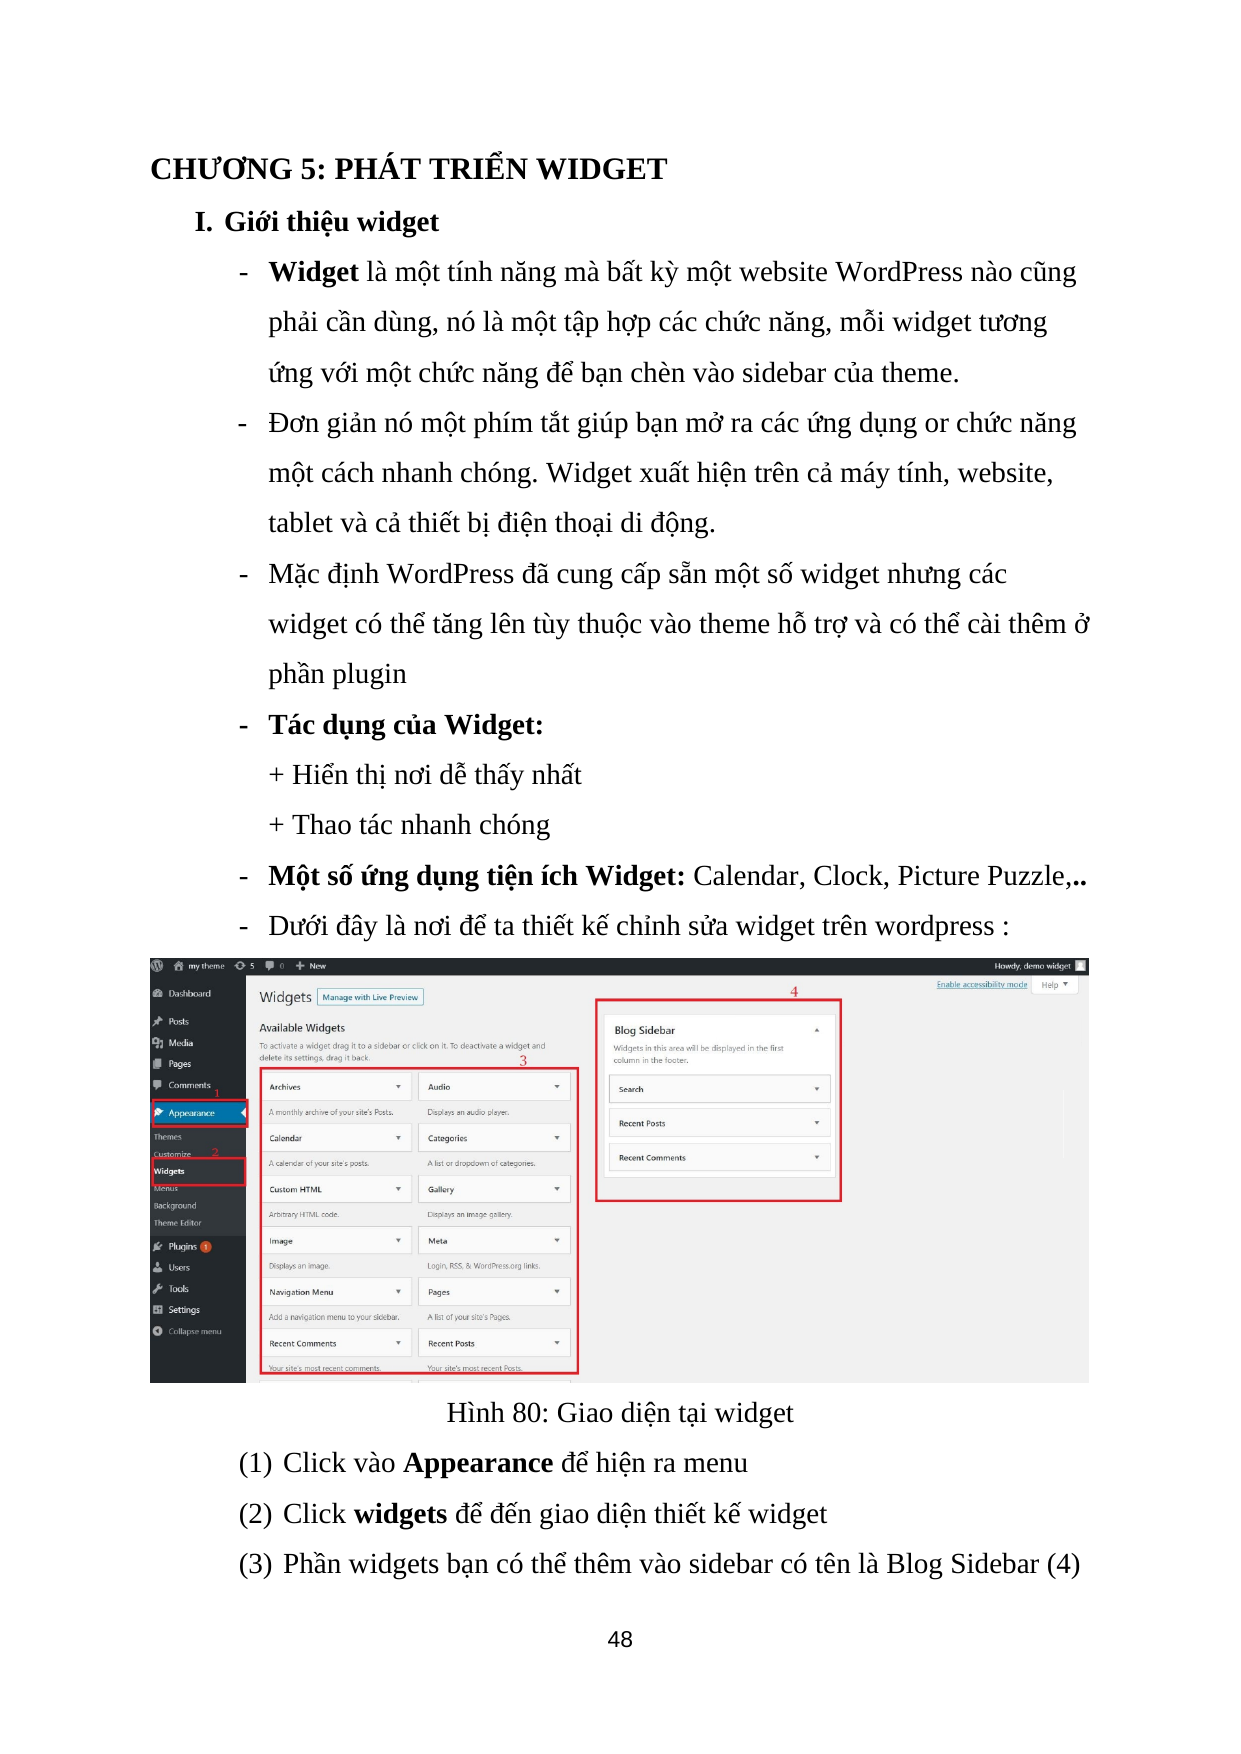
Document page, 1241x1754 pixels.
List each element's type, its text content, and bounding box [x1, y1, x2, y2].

subtitle CHƯƠNG 5: PHÁT TRIỂN WIDGET [150, 150, 1090, 186]
picture [150, 958, 1089, 1383]
list Dưới đây là nơi để ta thiết kế chỉnh sửa widget trên wordpress : [239, 908, 1090, 942]
list Đơn giản nó một phím tắt giúp bạn mở ra các ứng dụng or chức năng một cách nhanh chóng. Widget xuất hiện trên cả máy tính, website, tablet và cả thiết bị điện thoại di động. [237, 405, 1090, 539]
text + Hiển thị nơi dễ thấy nhất [239, 757, 1090, 791]
text + Thao tác nhanh chóng [239, 807, 1090, 841]
list Mặc định WordPress đã cung cấp sẵn một số widget nhưng các widget có thể tăng lên tùy thuộc vào theme hỗ trợ và có thể cài thêm ở phần plugin [239, 556, 1090, 690]
list Một số ứng dụng tiện ích Widget: Calendar, Clock, Picture Puzzle,.. [239, 858, 686, 891]
list Tác dụng của Widget: [239, 707, 1090, 740]
list Click widgets để đến giao diện thiết kế widget [238, 1496, 1090, 1529]
list Phần widgets bạn có thể thêm vào sidebar có tên là Blog Sidebar (4) [238, 1546, 1090, 1580]
text Hình 80: Giao diện tại widget [150, 1395, 1090, 1429]
list Click vào Appearance để hiện ra menu [238, 1446, 1090, 1479]
list Widget là một tính năng mà bất kỳ một website WordPress nào cũng phải cần dùng, nó là một tập hợp các chức năng, mỗi widget tương ứng với một chức năng để bạn chèn vào sidebar của theme. [239, 254, 1090, 388]
subtitle Giới thiệu widget [194, 204, 1090, 237]
